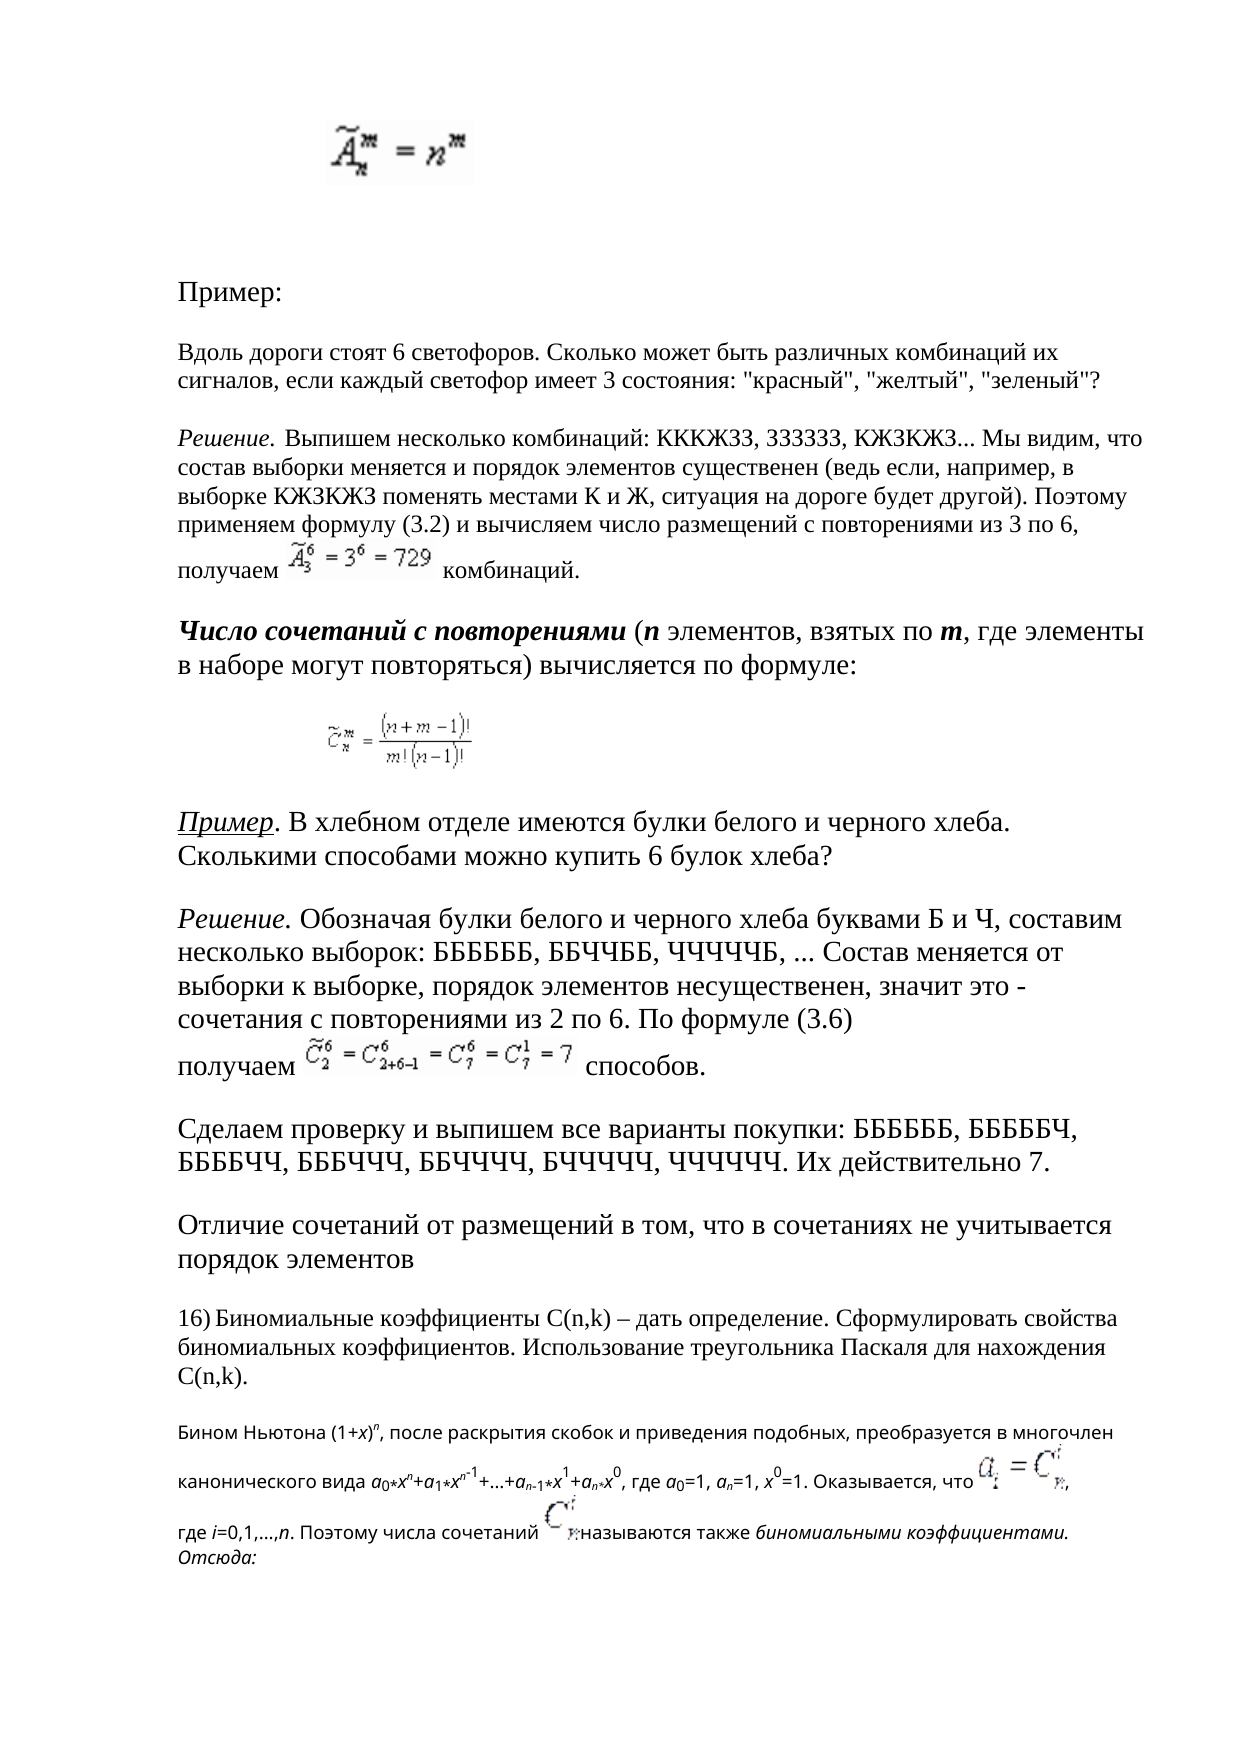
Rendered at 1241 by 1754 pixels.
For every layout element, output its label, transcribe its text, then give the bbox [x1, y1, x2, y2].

picture [285, 538, 437, 579]
picture [978, 1444, 1065, 1489]
text Пример. В хлебном отделе имеются булки белого и черного хлеба. Сколькими способами можно купить 6 булок хлеба? [177, 804, 1152, 872]
table_header [323, 118, 1006, 245]
picture [325, 119, 475, 186]
text Cделаем проверку и выпишем все варианты покупки: ББББББ, БББББЧ, ББББЧЧ, БББЧЧЧ, ББЧЧЧЧ, БЧЧЧЧЧ, ЧЧЧЧЧЧ. Их действительно 7. [177, 1111, 1152, 1178]
text Отличие сочетаний от размещений в том, что в сочетаниях не учитывается порядок элементов [177, 1207, 1152, 1274]
text Решение. Обозначая булки белого и черного хлеба буквами Б и Ч, составим несколько выборок: ББББББ, ББЧЧББ, ЧЧЧЧЧБ, ... Состав меняется от выборки к выборке, порядок элементов несущественен, значит это - сочетания с повторениями из 2 по 6. По формуле (3.6) получаем способов. [177, 901, 1152, 1082]
text Число сочетаний c повторениями (n элементов, взятых по m, где элементы в наборе могут повторяться) вычисляется по формуле: [177, 613, 1152, 681]
text Вдоль дороги стоят 6 светофоров. Сколько может быть различных комбинаций их сигналов, если каждый светофор имеет 3 состояния: "красный", "желтый", "зеленый"? [177, 337, 1152, 394]
picture [325, 711, 477, 774]
table_header [323, 710, 1006, 775]
text Пример: [177, 274, 1152, 307]
list Биномиальные коэффициенты C(n,k) – дать определение. Сформулировать свойства биномиальных коэффициентов. Использование треугольника Паскаля для нахождения С(n,k). [177, 1303, 1152, 1390]
picture [302, 1035, 578, 1076]
text Решение. Выпишем несколько комбинаций: КККЖЗЗ, ЗЗЗЗЗЗ, КЖЗКЖЗ... Мы видим, что состав выборки меняется и порядок элементов существенен (ведь если, например, в выборке КЖЗКЖЗ поменять местами К и Ж, ситуация на дороге будет другой). Поэтому применяем формулу (3.2) и вычисляем число размещений с повторениями из 3 по 6, получаем комбинаций. [177, 423, 1152, 584]
text Бином Ньютона (1+x)n, после раскрытия скобок и приведения подобных, преобразуется в многочлен канонического вида a0*xn+a1*xn-1+…+an-1*x1+an*x0, где a0=1, an=1, x0=1. Оказывается, что , где i=0,1,…,n. Поэтому числа сочетаний называются также биномиальными коэффициентами. Отсюда: [177, 1419, 1152, 1570]
picture [543, 1495, 580, 1540]
